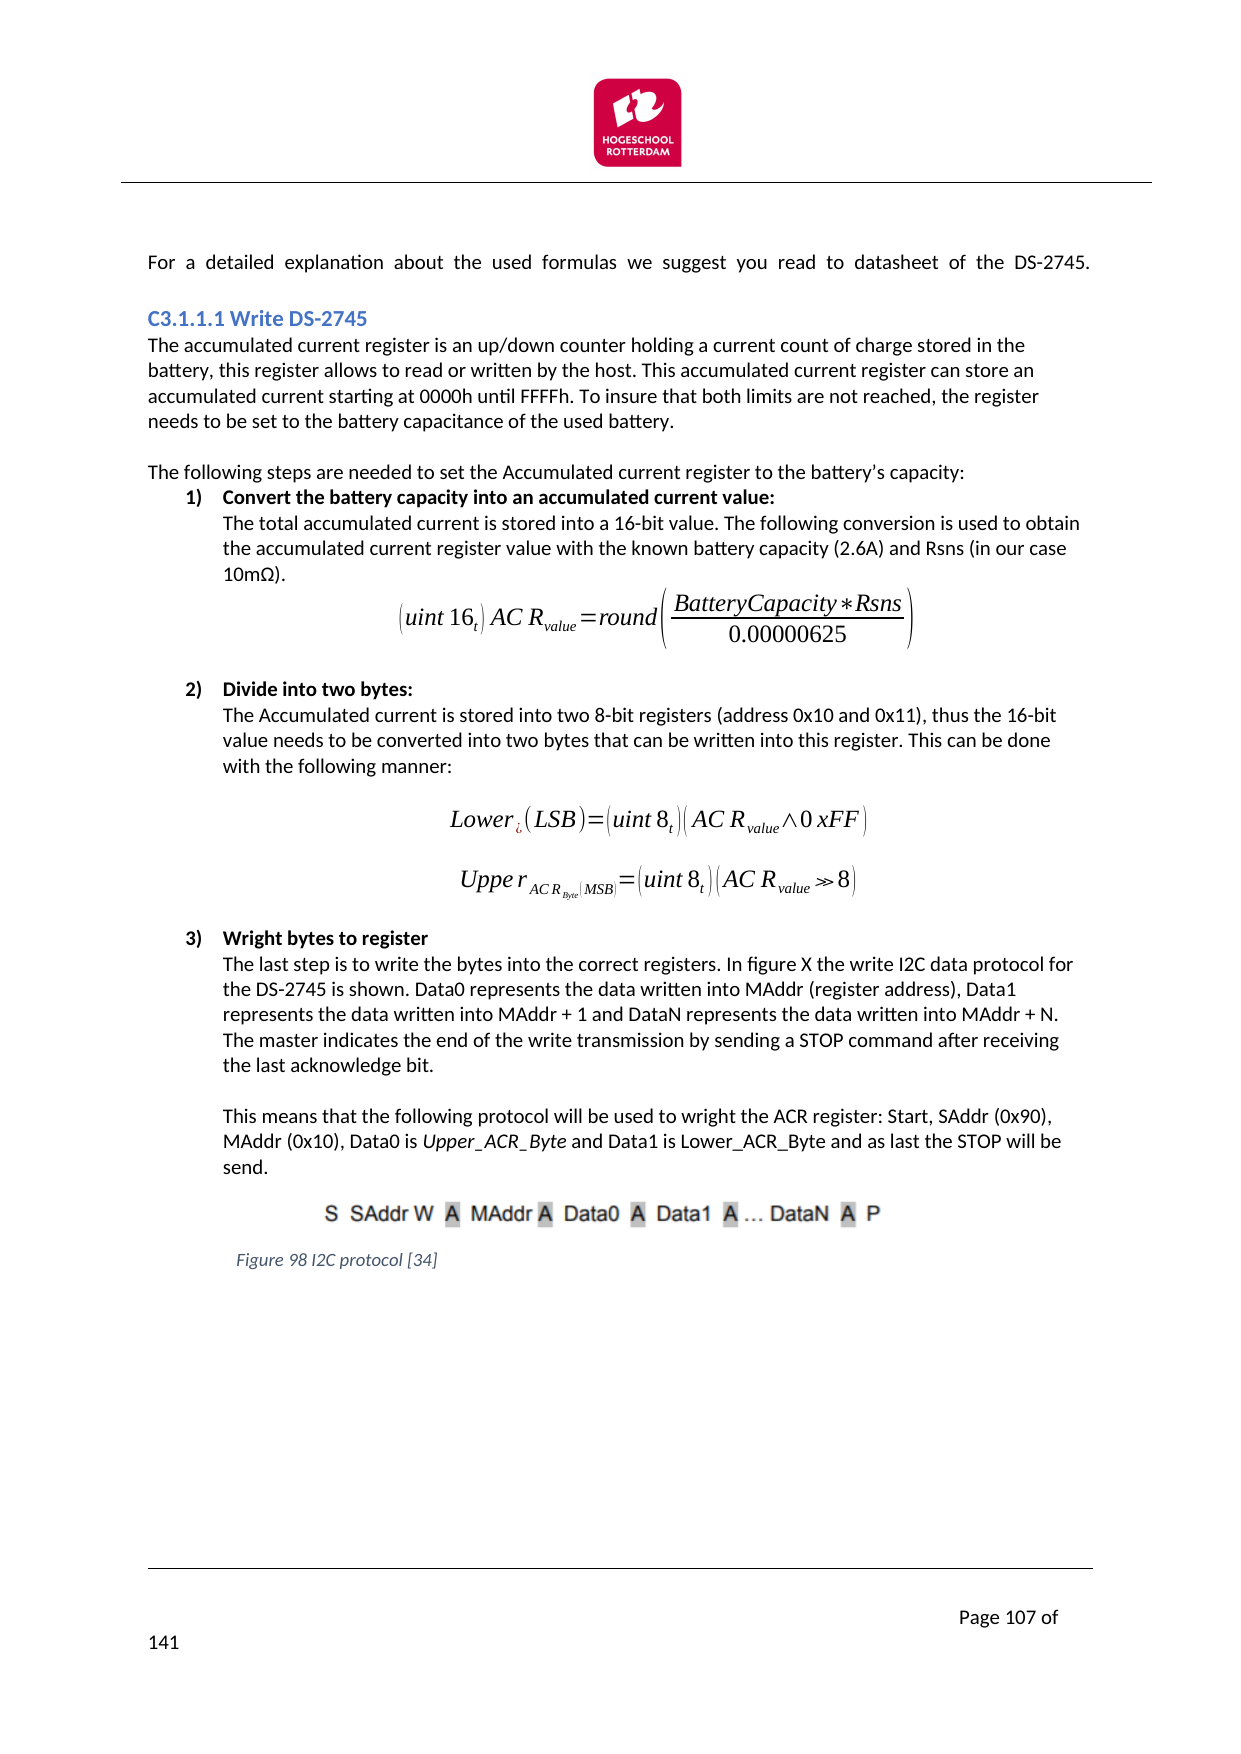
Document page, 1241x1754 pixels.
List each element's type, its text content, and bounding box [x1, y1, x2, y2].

picture [590, 73, 685, 173]
text Figure 98 I2C protocol [34] [236, 1248, 1093, 1271]
text The following steps are needed to set the Accumulated current register to the battery’s capacity: [148, 459, 1093, 484]
picture [310, 1179, 892, 1249]
list Divide into two bytes: [185, 677, 1093, 702]
text The accumulated current register is an up/down counter holding a current count of charge stored in the battery, this register allows to read or written by the host. This accumulated current register can store an accumulated current starting at 0000h until FFFFh. To insure that both limits are not reached, the register needs to be set to the battery capacitance of the used battery. [148, 332, 1093, 434]
list This means that the following protocol will be used to wright the ACR register: Start, SAddr (0x90), MAddr (0x10), Data0 is Upper_ACR_Byte and Data1 is Lower_ACR_Byte and as last the STOP will be send. [223, 1103, 1093, 1179]
list The Accumulated current is stored into two 8-bit registers (address 0x10 and 0x11), thus the 16-bit value needs to be converted into two bytes that can be written into this register. This can be done with the following manner: [223, 702, 1093, 778]
subtitle C3.1.1.1 Write DS-2745 [148, 304, 1093, 332]
list Wright bytes to register [185, 925, 1093, 951]
list The total accumulated current is stored into a 16-bit value. The following conversion is used to obtain the accumulated current register value with the known battery capacity (2.6A) and Rsns (in our case 10mΩ). [223, 510, 1093, 586]
list Convert the battery capacity into an accumulated current value: [185, 484, 1093, 510]
text For a detailed explanation about the used formulas we suggest you read to datasheet of the DS-2745. [148, 249, 1093, 300]
list The last step is to write the bytes into the correct registers. In figure X the write I2C data protocol for the DS-2745 is shown. Data0 represents the data written into MAddr (register address), Data1 represents the data written into MAddr + 1 and DataN represents the data written into MAddr + N. The master indicates the end of the write transmission by sending a STOP command after receiving the last acknowledge bit. [223, 951, 1093, 1078]
